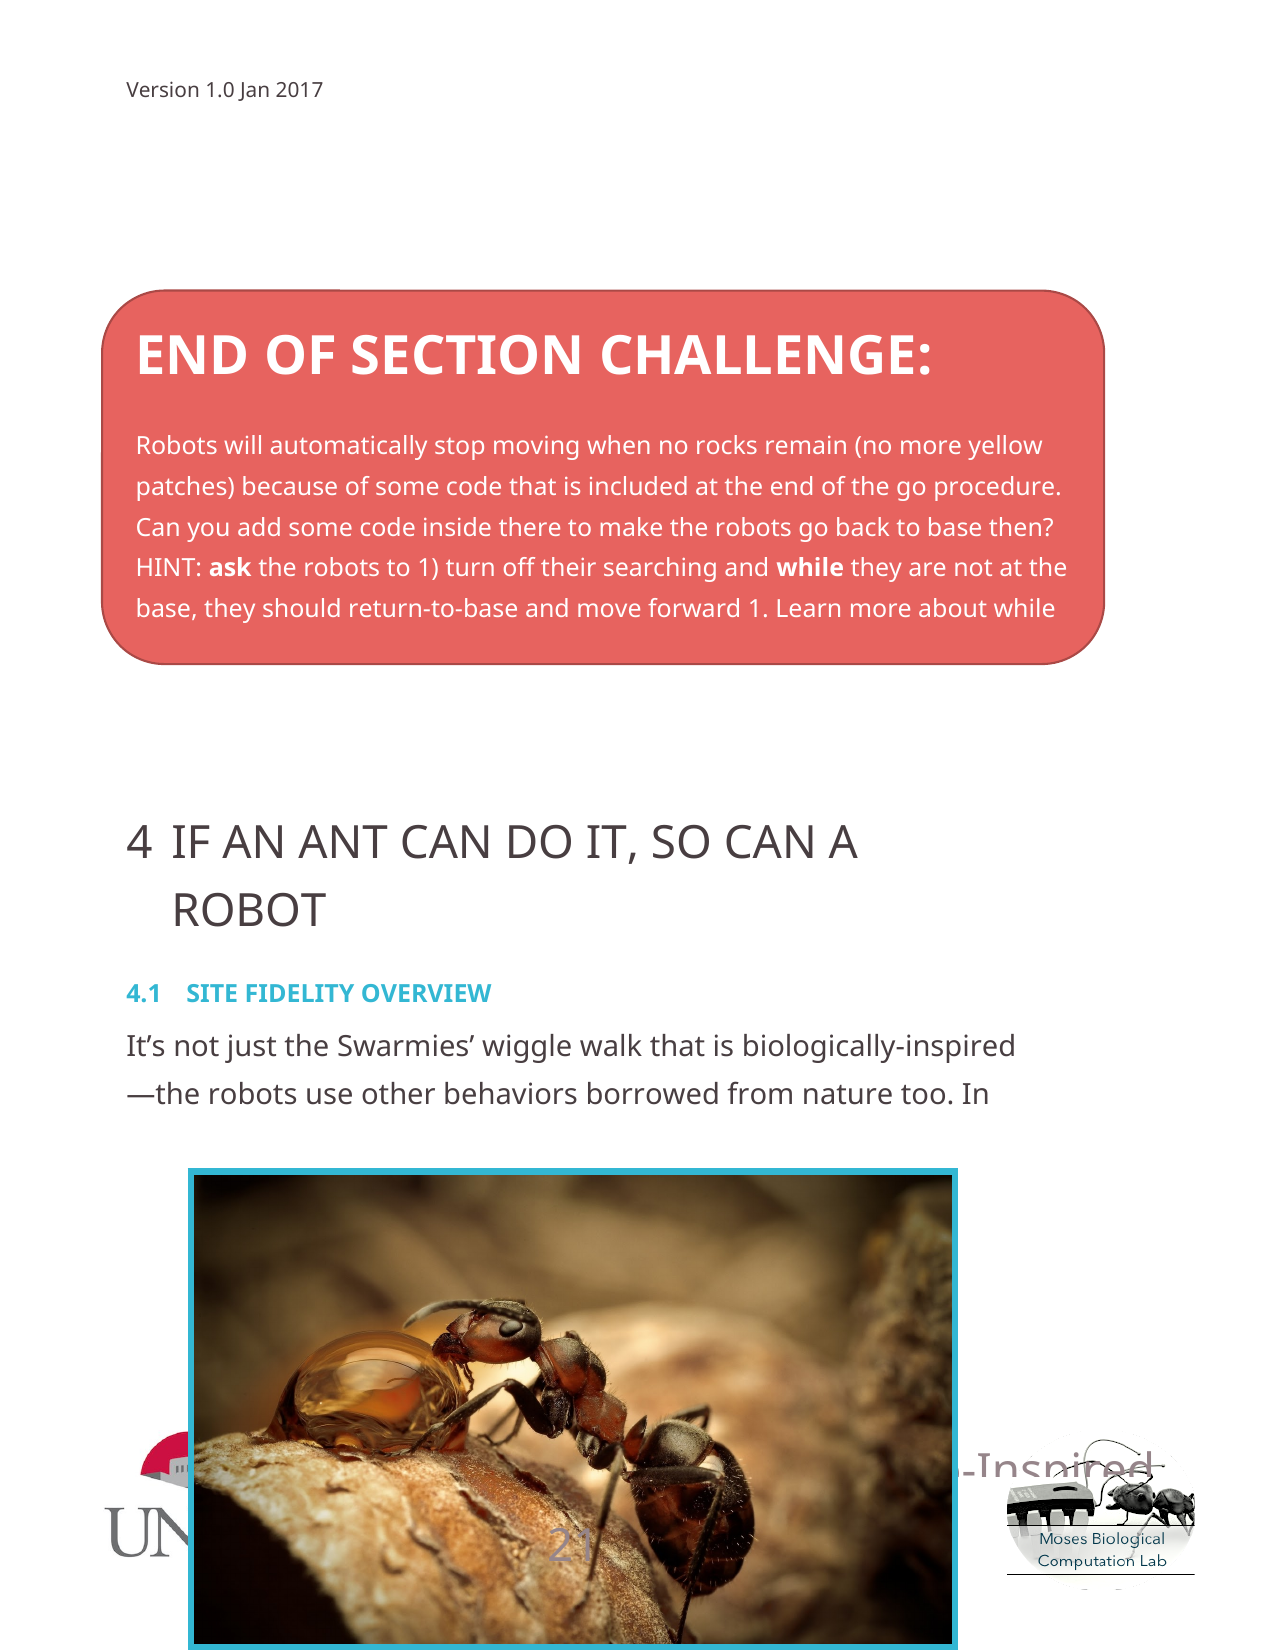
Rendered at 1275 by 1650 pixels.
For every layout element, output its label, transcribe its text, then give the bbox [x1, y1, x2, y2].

subtitle if an ant can do it, so can a robot [126, 809, 1020, 940]
text It’s not just the Swarmies’ wiggle walk that is biologically-inspired—the robots use other behaviors borrowed from nature too. In this final section, we will implement a behavior seen in some ants called site fidelity. [126, 1025, 1020, 1113]
picture [194, 1175, 952, 1644]
subtitle site fidelity overview [126, 975, 1020, 1009]
picture [103, 1430, 188, 1558]
picture [1007, 1431, 1195, 1590]
